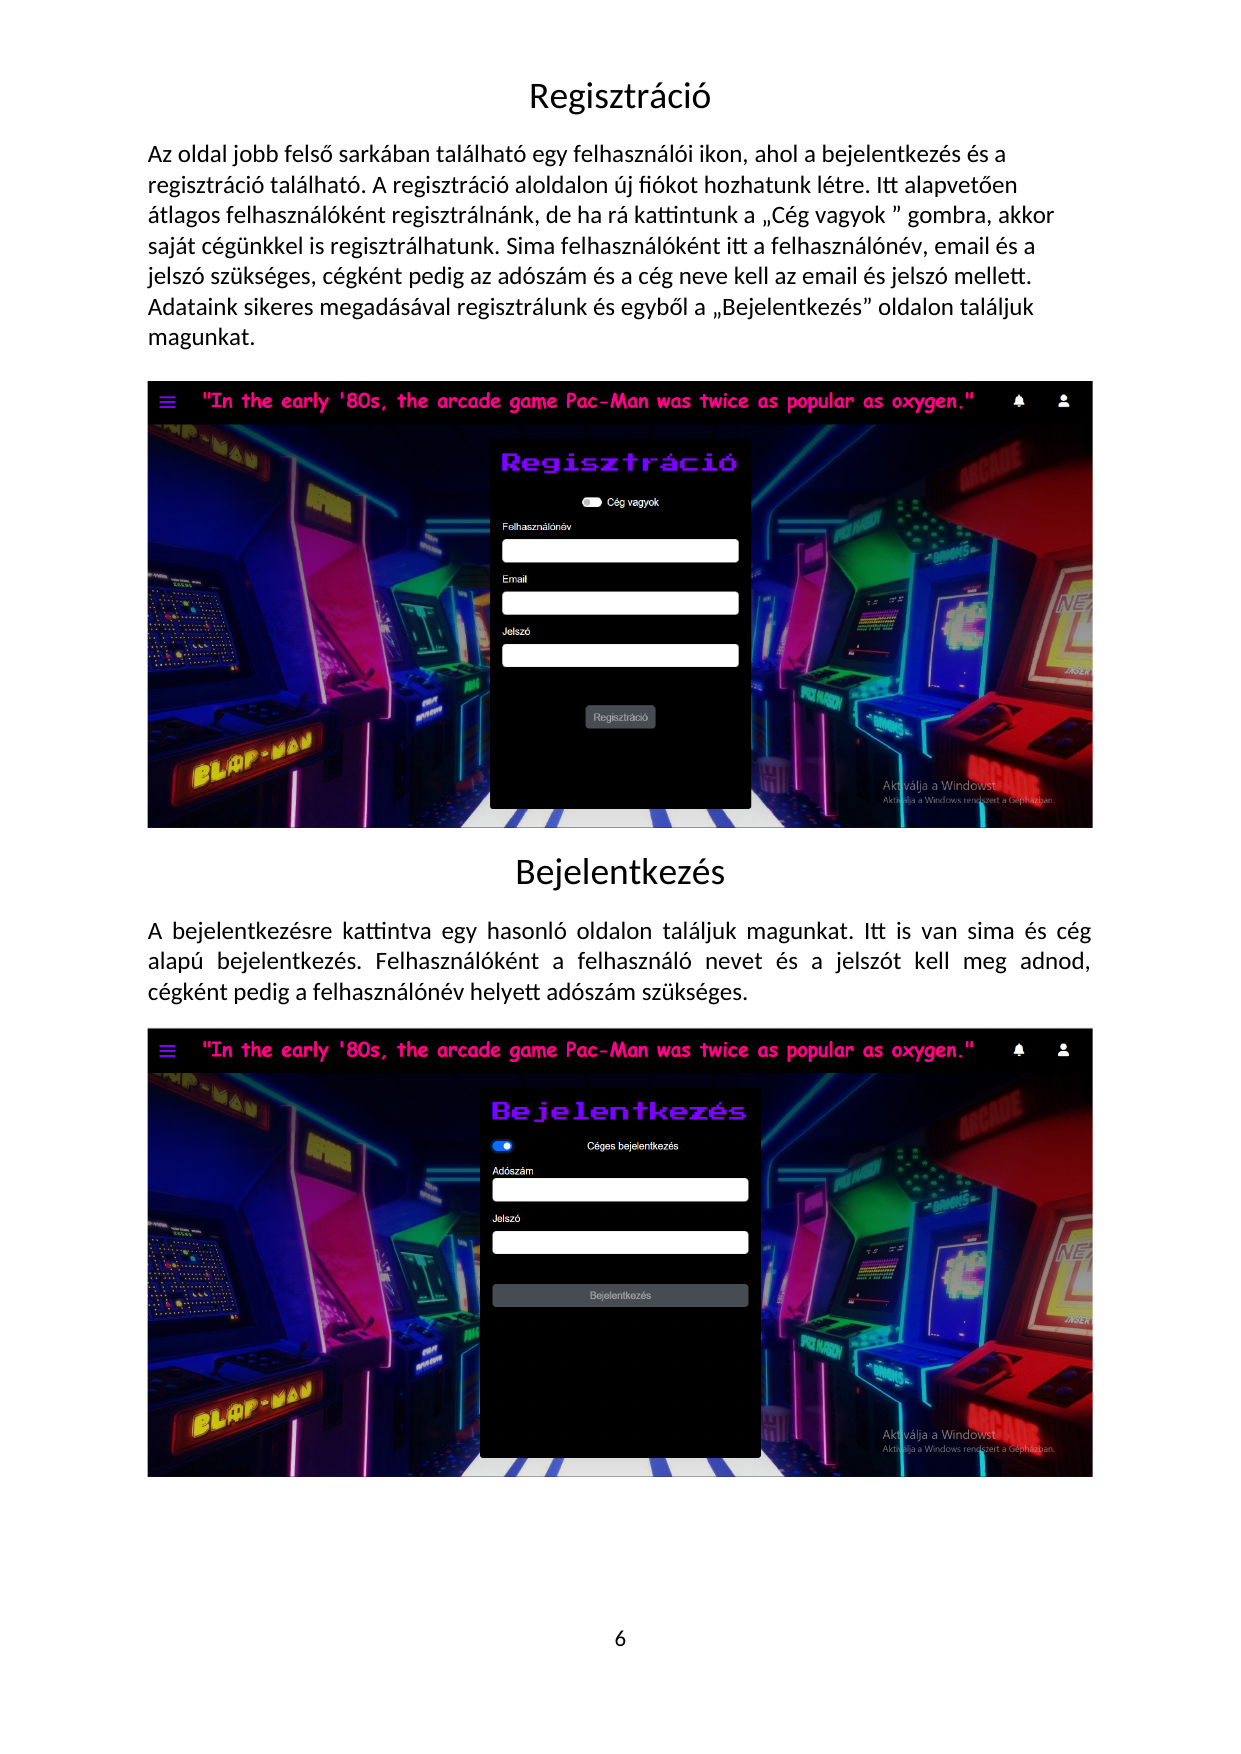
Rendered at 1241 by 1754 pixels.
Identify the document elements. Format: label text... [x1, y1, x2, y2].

text Regisztráció [148, 72, 1093, 117]
picture [147, 381, 1093, 828]
text Az oldal jobb felső sarkában található egy felhasználói ikon, ahol a bejelentkezés és a regisztráció található. A regisztráció aloldalon új fiókot hozhatunk létre. Itt alapvetően átlagos felhasználóként regisztrálnánk, de ha rá kattintunk a „Cég vagyok ” gombra, akkor saját cégünkkel is regisztrálhatunk. Sima felhasználóként itt a felhasználónév, email és a jelszó szükséges, cégként pedig az adószám és a cég neve kell az email és jelszó mellett. Adataink sikeres megadásával regisztrálunk és egyből a „Bejelentkezés” oldalon találjuk magunkat. [148, 138, 1093, 380]
text A bejelentkezésre kattintva egy hasonló oldalon találjuk magunkat. Itt is van sima és cég alapú bejelentkezés. Felhasználóként a felhasználó nevet és a jelszót kell meg adnod, cégként pedig a felhasználónév helyett adószám szükséges. [148, 915, 1093, 1007]
text Bejelentkezés [148, 828, 1093, 894]
picture [147, 1027, 1093, 1477]
